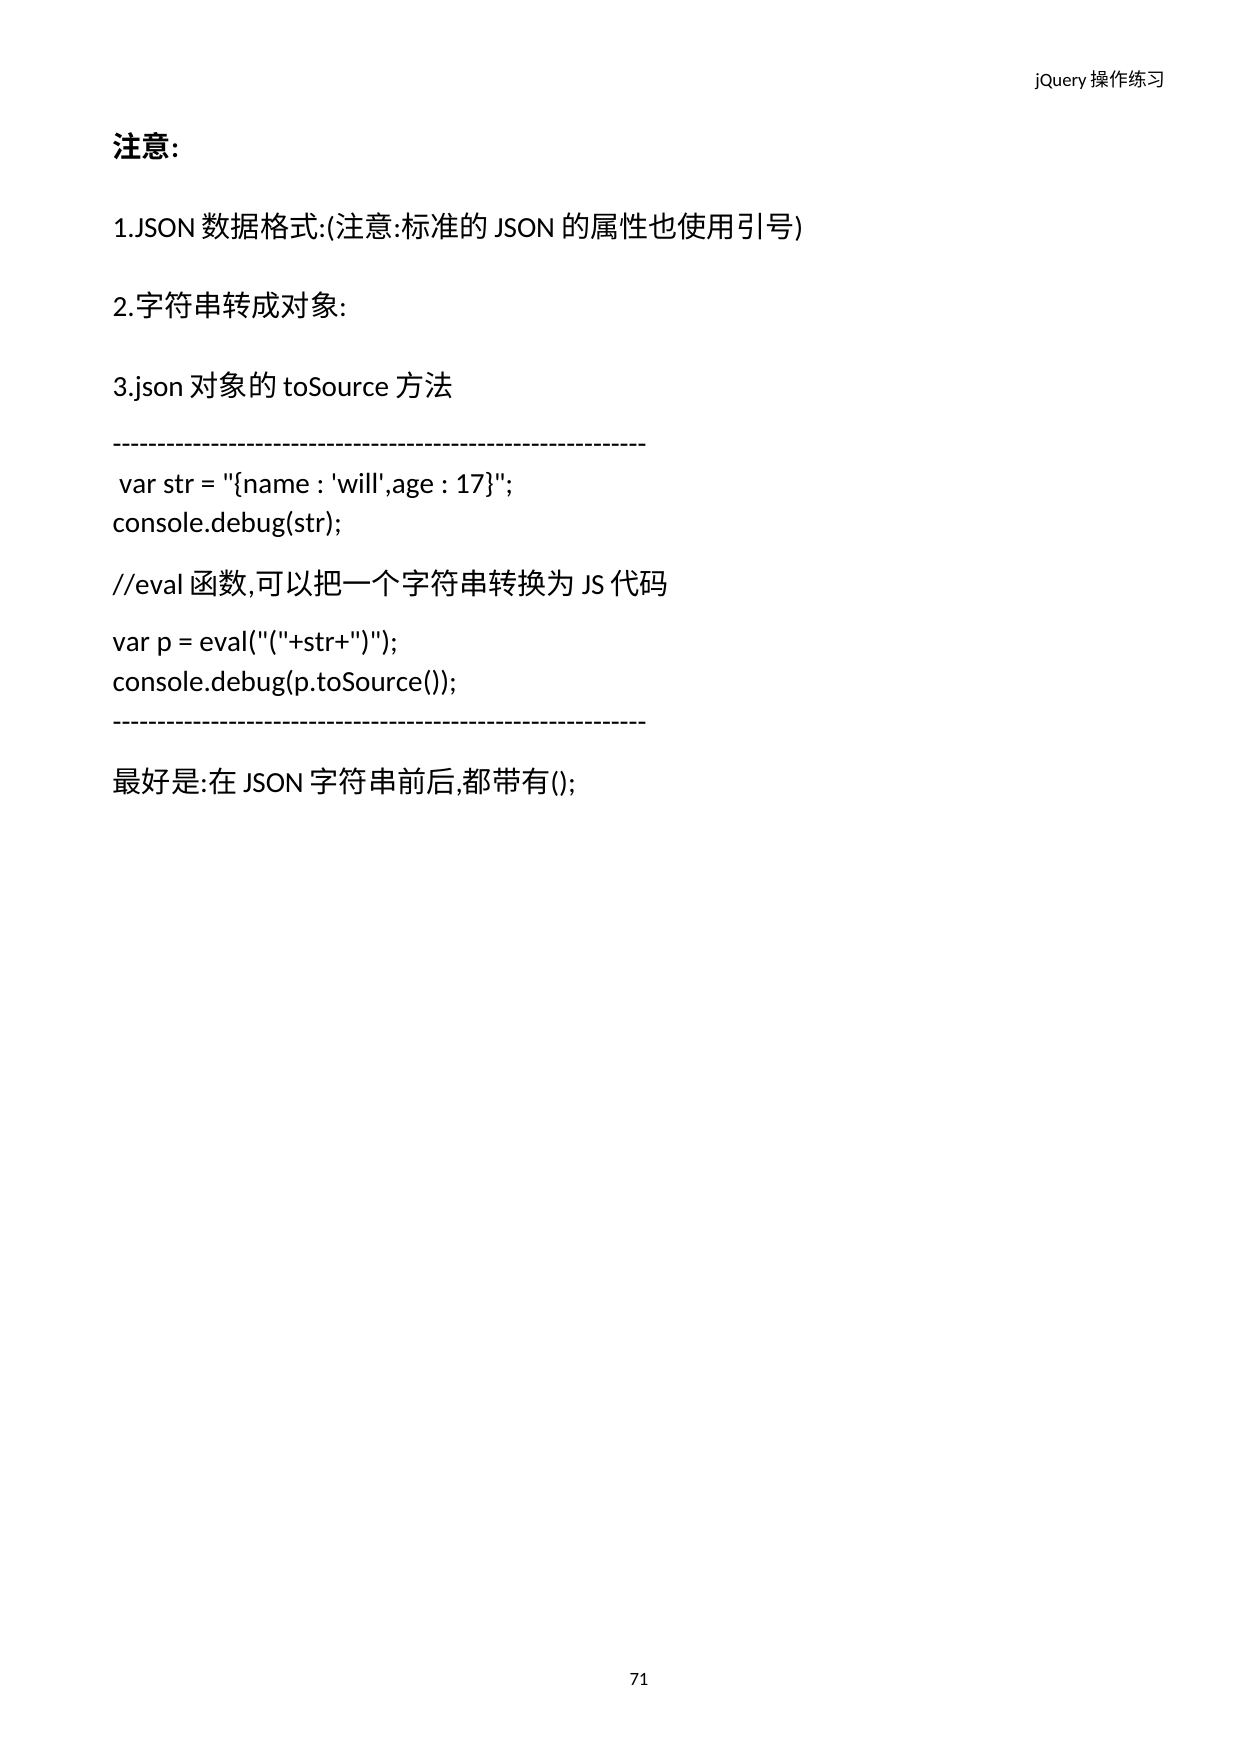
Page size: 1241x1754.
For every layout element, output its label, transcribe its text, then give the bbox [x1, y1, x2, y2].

text var p = eval("("+str+")"); [75, 621, 1165, 661]
text ------------------------------------------------------------ [75, 423, 1165, 463]
text var str = "{name : 'will',age : 17}"; [75, 463, 1165, 502]
text console.debug(str); [75, 502, 1165, 542]
text console.debug(p.toSource()); [75, 661, 1165, 701]
text 1.JSON数据格式:(注意:标准的JSON的属性也使用引号) [75, 185, 1165, 264]
text 2.字符串转成对象: [75, 264, 1165, 344]
text 最好是:在JSON字符串前后,都带有(); [75, 741, 1165, 820]
text //eval函数,可以把一个字符串转换为JS代码 [75, 542, 1165, 621]
text 注意: [75, 106, 1165, 185]
text 3.json对象的toSource方法 [75, 344, 1165, 423]
text ------------------------------------------------------------ [75, 701, 1165, 741]
